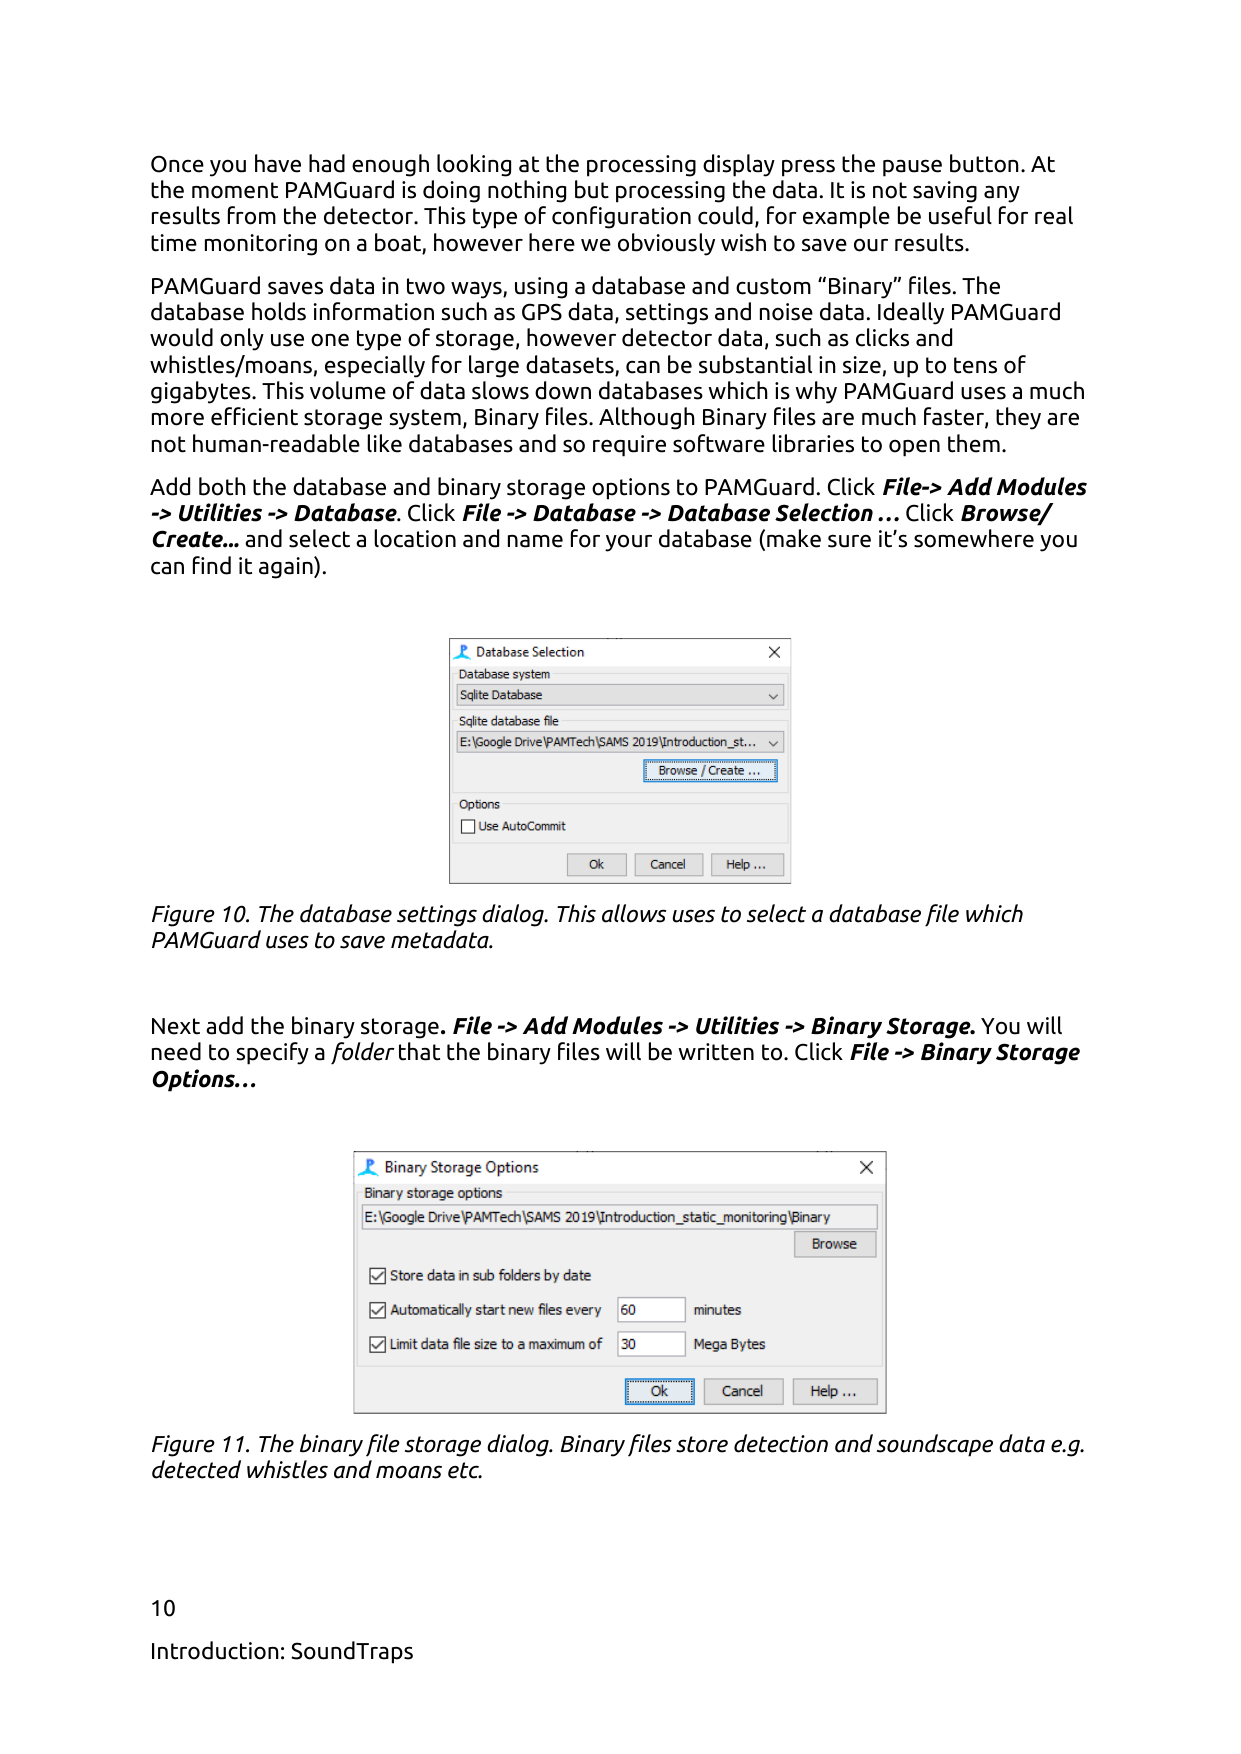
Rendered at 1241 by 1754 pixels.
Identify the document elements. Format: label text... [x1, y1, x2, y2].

text Once you have had enough looking at the processing display press the pause button. At the moment PAMGuard is doing nothing but processing the data. It is not saving any results from the detector. This type of configuration could, for example be useful for real time monitoring on a boat, however here we obviously wish to save our results. [150, 150, 1090, 255]
text PAMGuard saves data in two ways, using a database and custom “Binary” files. The database holds information such as GPS data, settings and noise data. Ideally PAMGuard would only use one type of storage, however detector data, such as clicks and whistles/moans, especially for large datasets, can be substantial in size, up to tens of gigabytes. This volume of data slows down databases which is why PAMGuard uses a much more efficient storage system, Binary files. Although Binary files are much faster, they are not human-readable like databases and so require software libraries to open them. [150, 272, 1090, 457]
text Figure 10. The database settings dialog. This allows uses to select a database file which PAMGuard uses to save metadata. [150, 900, 1090, 953]
text Add both the database and binary storage options to PAMGuard. Click File-> Add Modules -> Utilities -> Database. Click File -> Database -> Database Selection … Click Browse/ Create... and select a location and name for your database (make sure it’s somewhere you can find it again). [150, 473, 1090, 579]
text Next add the binary storage. File -> Add Modules -> Utilities -> Binary Storage. You will need to specify a folder that the binary files will be written to. Click File -> Binary Storage Options… [150, 1012, 1090, 1092]
text Figure 11. The binary file storage dialog. Binary files store detection and soundscape data e.g. detected whistles and moans etc. [150, 1431, 1090, 1483]
picture [353, 1151, 887, 1414]
picture [449, 638, 792, 884]
